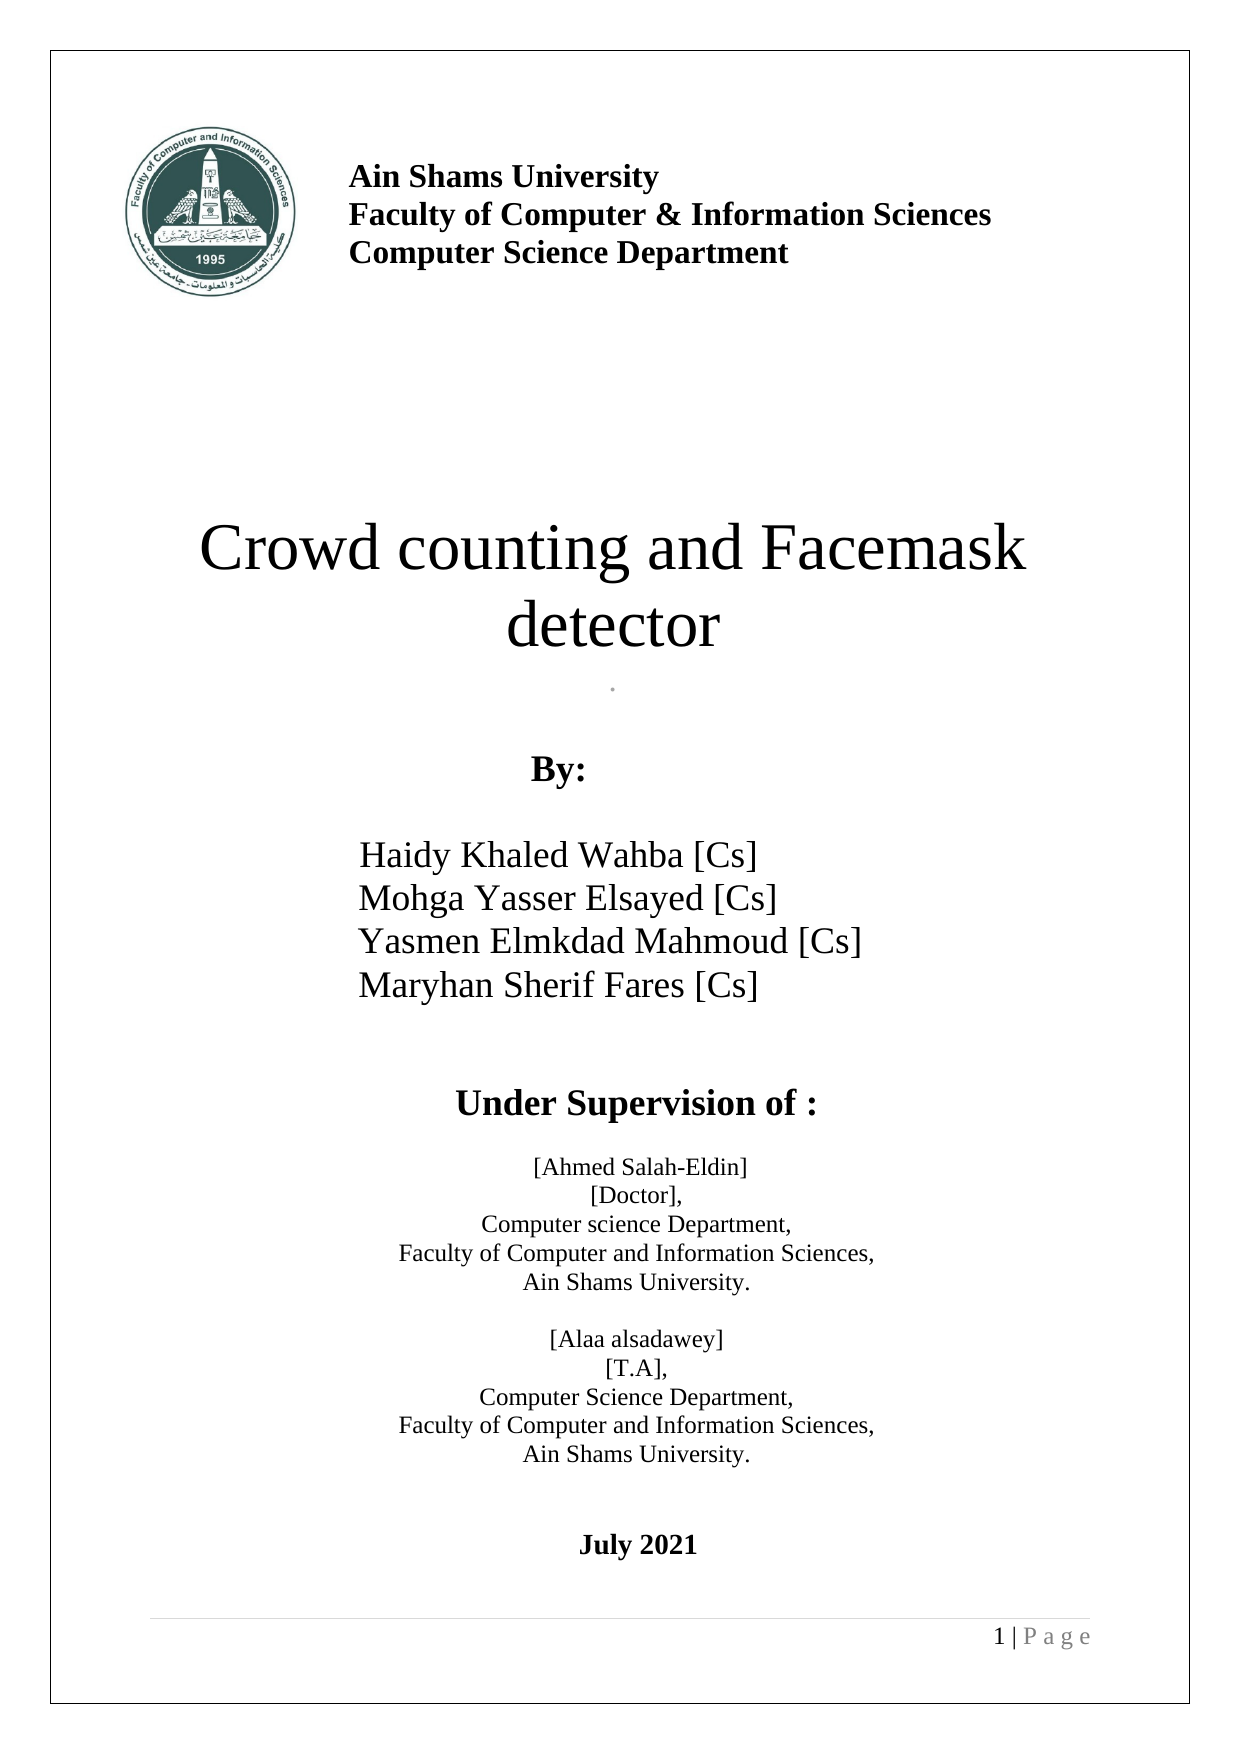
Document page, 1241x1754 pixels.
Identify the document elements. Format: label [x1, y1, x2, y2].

picture [121, 118, 299, 303]
